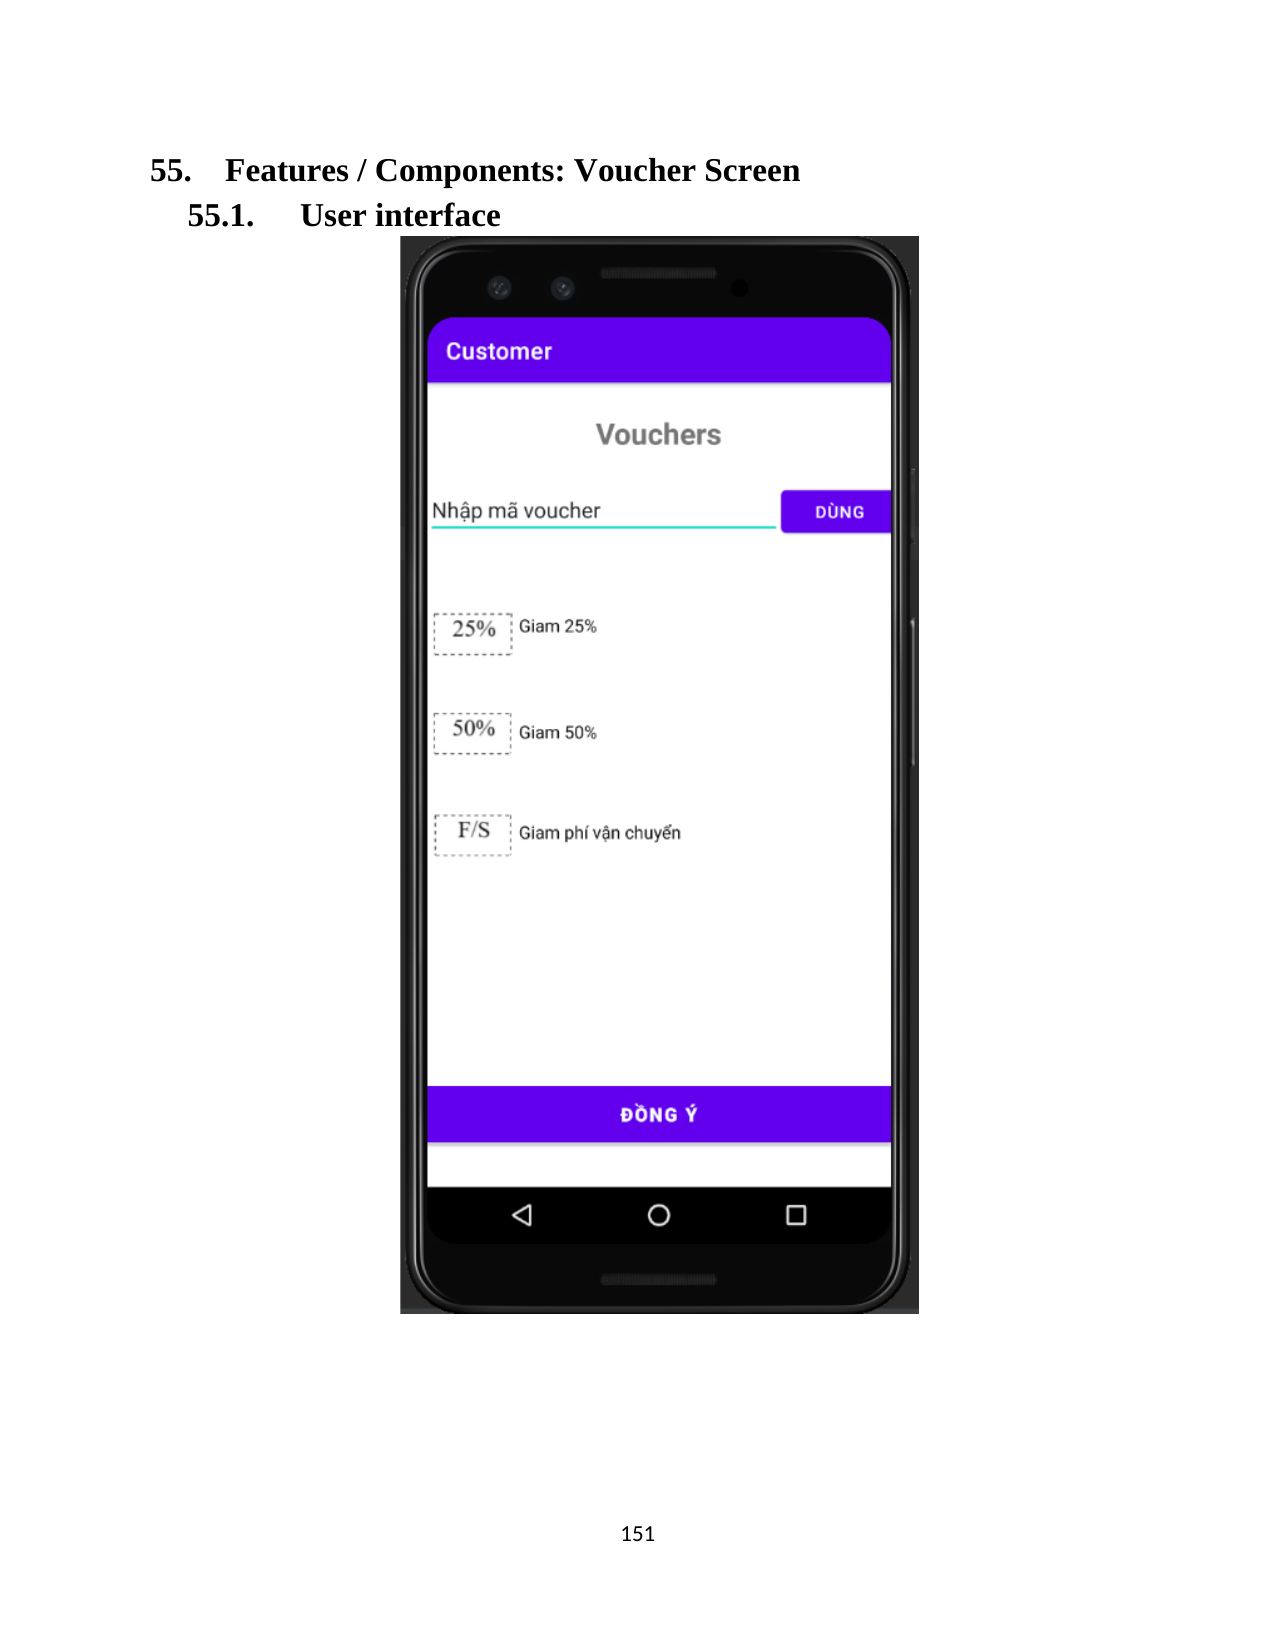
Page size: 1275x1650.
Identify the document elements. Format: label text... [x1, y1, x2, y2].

picture [400, 236, 919, 1314]
subtitle Features / Components: Voucher Screen [150, 150, 1125, 188]
subtitle User interface [187, 196, 1125, 234]
